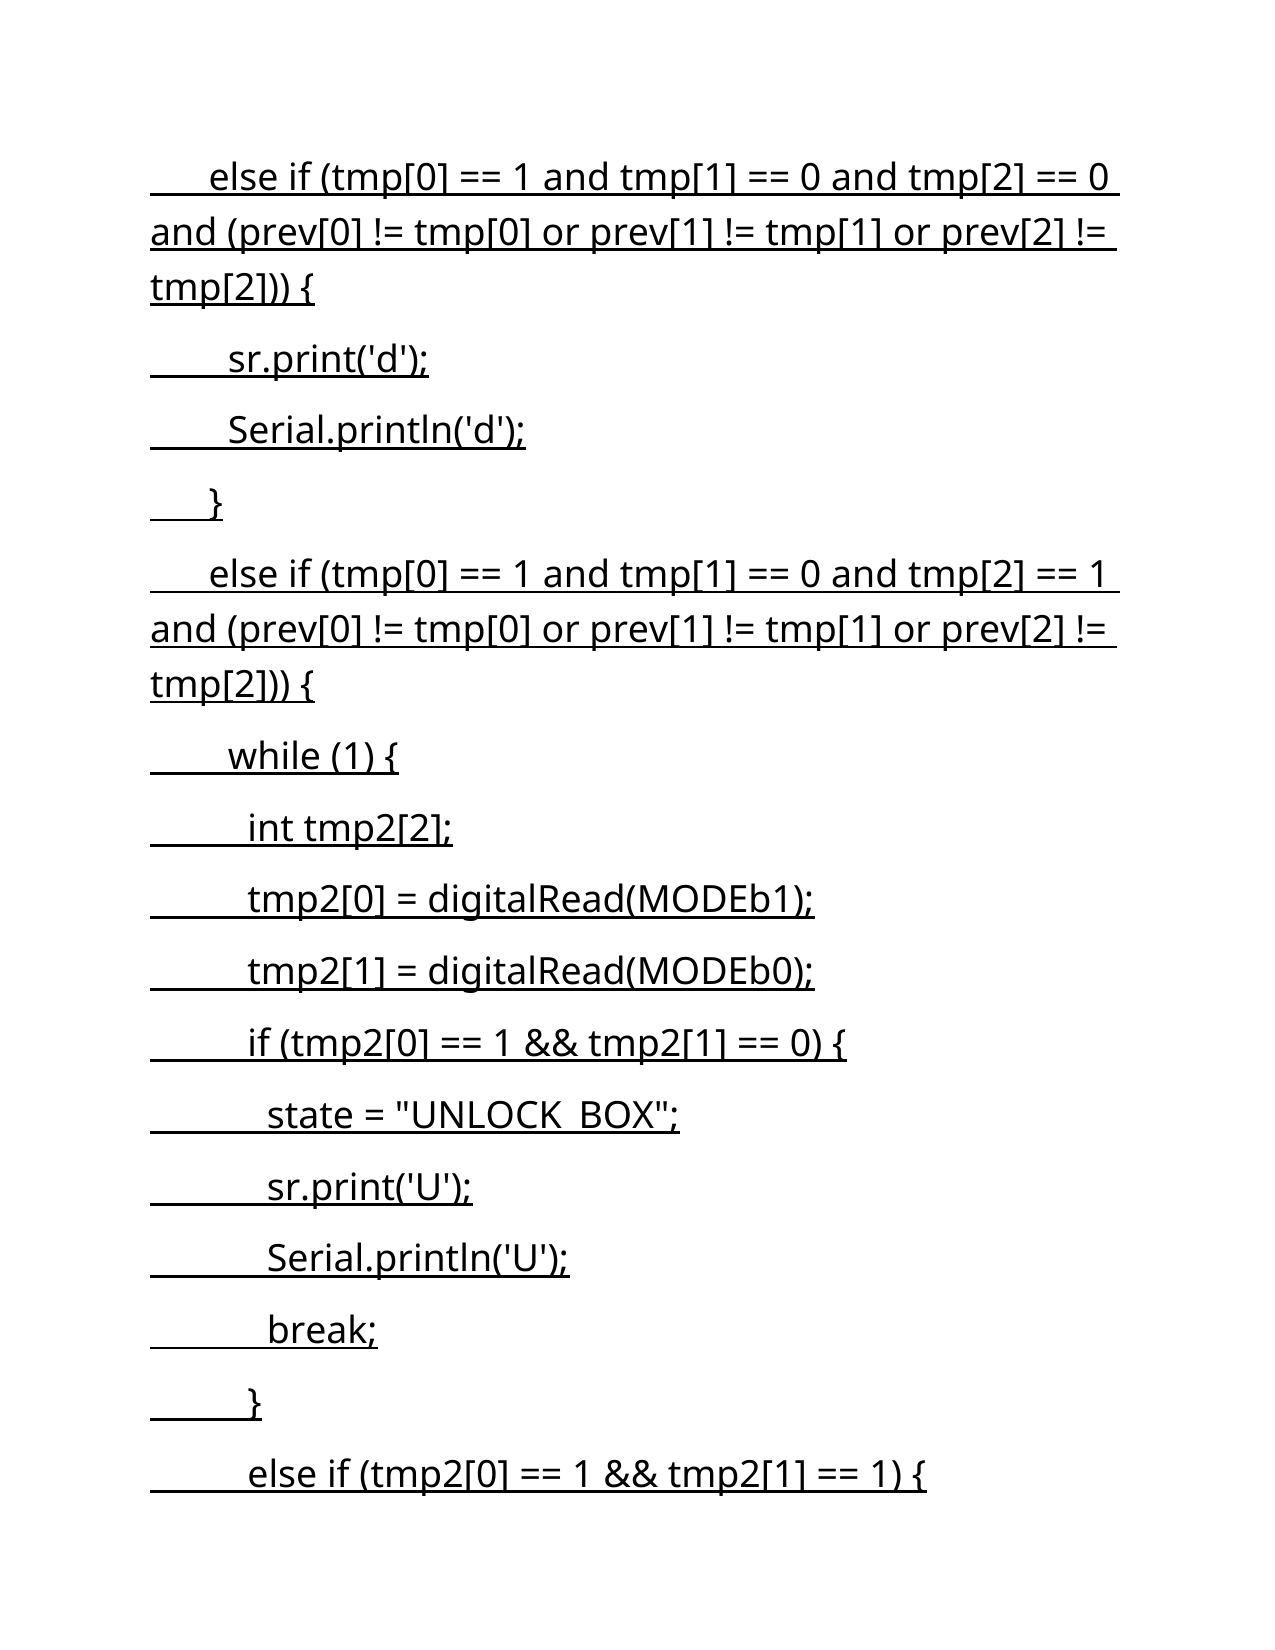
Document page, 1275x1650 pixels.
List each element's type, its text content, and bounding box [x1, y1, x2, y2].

text else if (tmp2[0] == 1 && tmp2[1] == 1) { [150, 1447, 1125, 1498]
text tmp2[0] = digitalRead(MODEb1); [150, 873, 1125, 924]
text } [150, 476, 1125, 527]
text sr.print('d'); [150, 332, 1125, 383]
text while (1) { [150, 729, 1125, 780]
text break; [150, 1303, 1125, 1354]
text Serial.println('d'); [150, 404, 1125, 455]
text else if (tmp[0] == 1 and tmp[1] == 0 and tmp[2] == 1 and (prev[0] != tmp[0] or prev[1] != tmp[1] or prev[2] != tmp[2])) { [150, 547, 1125, 708]
text } [150, 1375, 1125, 1426]
text if (tmp2[0] == 1 && tmp2[1] == 0) { [150, 1016, 1125, 1067]
text tmp2[1] = digitalRead(MODEb0); [150, 944, 1125, 996]
text sr.print('U'); [150, 1160, 1125, 1211]
text Serial.println('U'); [150, 1232, 1125, 1283]
text int tmp2[2]; [150, 801, 1125, 852]
text else if (tmp[0] == 1 and tmp[1] == 0 and tmp[2] == 0 and (prev[0] != tmp[0] or prev[1] != tmp[1] or prev[2] != tmp[2])) { [150, 150, 1125, 311]
text state = "UNLOCK_BOX"; [150, 1088, 1125, 1139]
